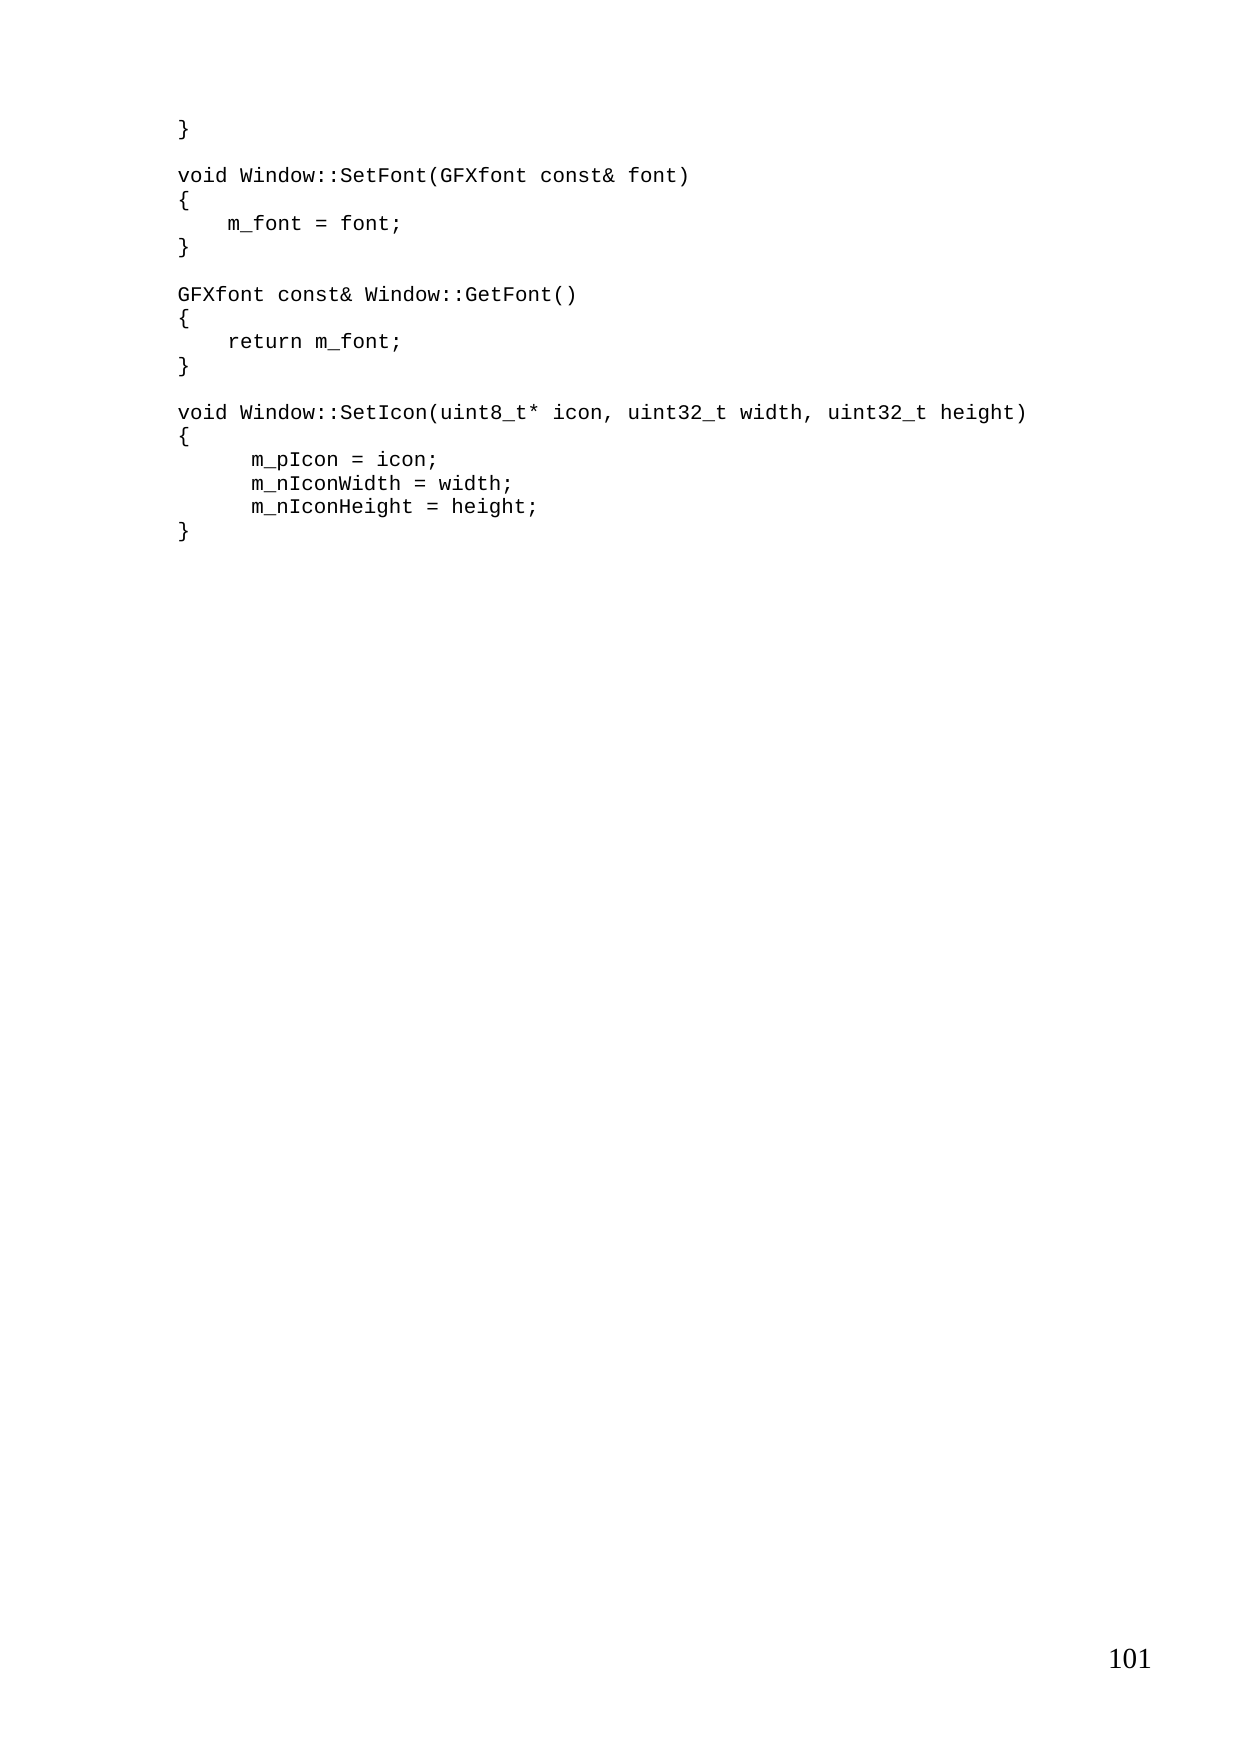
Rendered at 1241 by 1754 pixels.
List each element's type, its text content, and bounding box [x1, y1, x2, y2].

text GFXfont const& Window::GetFont() [177, 284, 1152, 307]
text { [177, 307, 1152, 331]
text { [177, 189, 1152, 213]
text } [177, 520, 1152, 544]
text m_nIconHeight = height; [177, 496, 1152, 520]
text } [177, 118, 1152, 142]
text } [177, 354, 1152, 378]
text m_pIcon = icon; [177, 449, 1152, 473]
text m_font = font; [177, 213, 1152, 236]
text void Window::SetFont(GFXfont const& font) [177, 165, 1152, 189]
text } [177, 236, 1152, 260]
text m_nIconWidth = width; [177, 473, 1152, 496]
text void Window::SetIcon(uint8_t* icon, uint32_t width, uint32_t height) [177, 402, 1152, 426]
text { [177, 426, 1152, 449]
text return m_font; [177, 331, 1152, 354]
